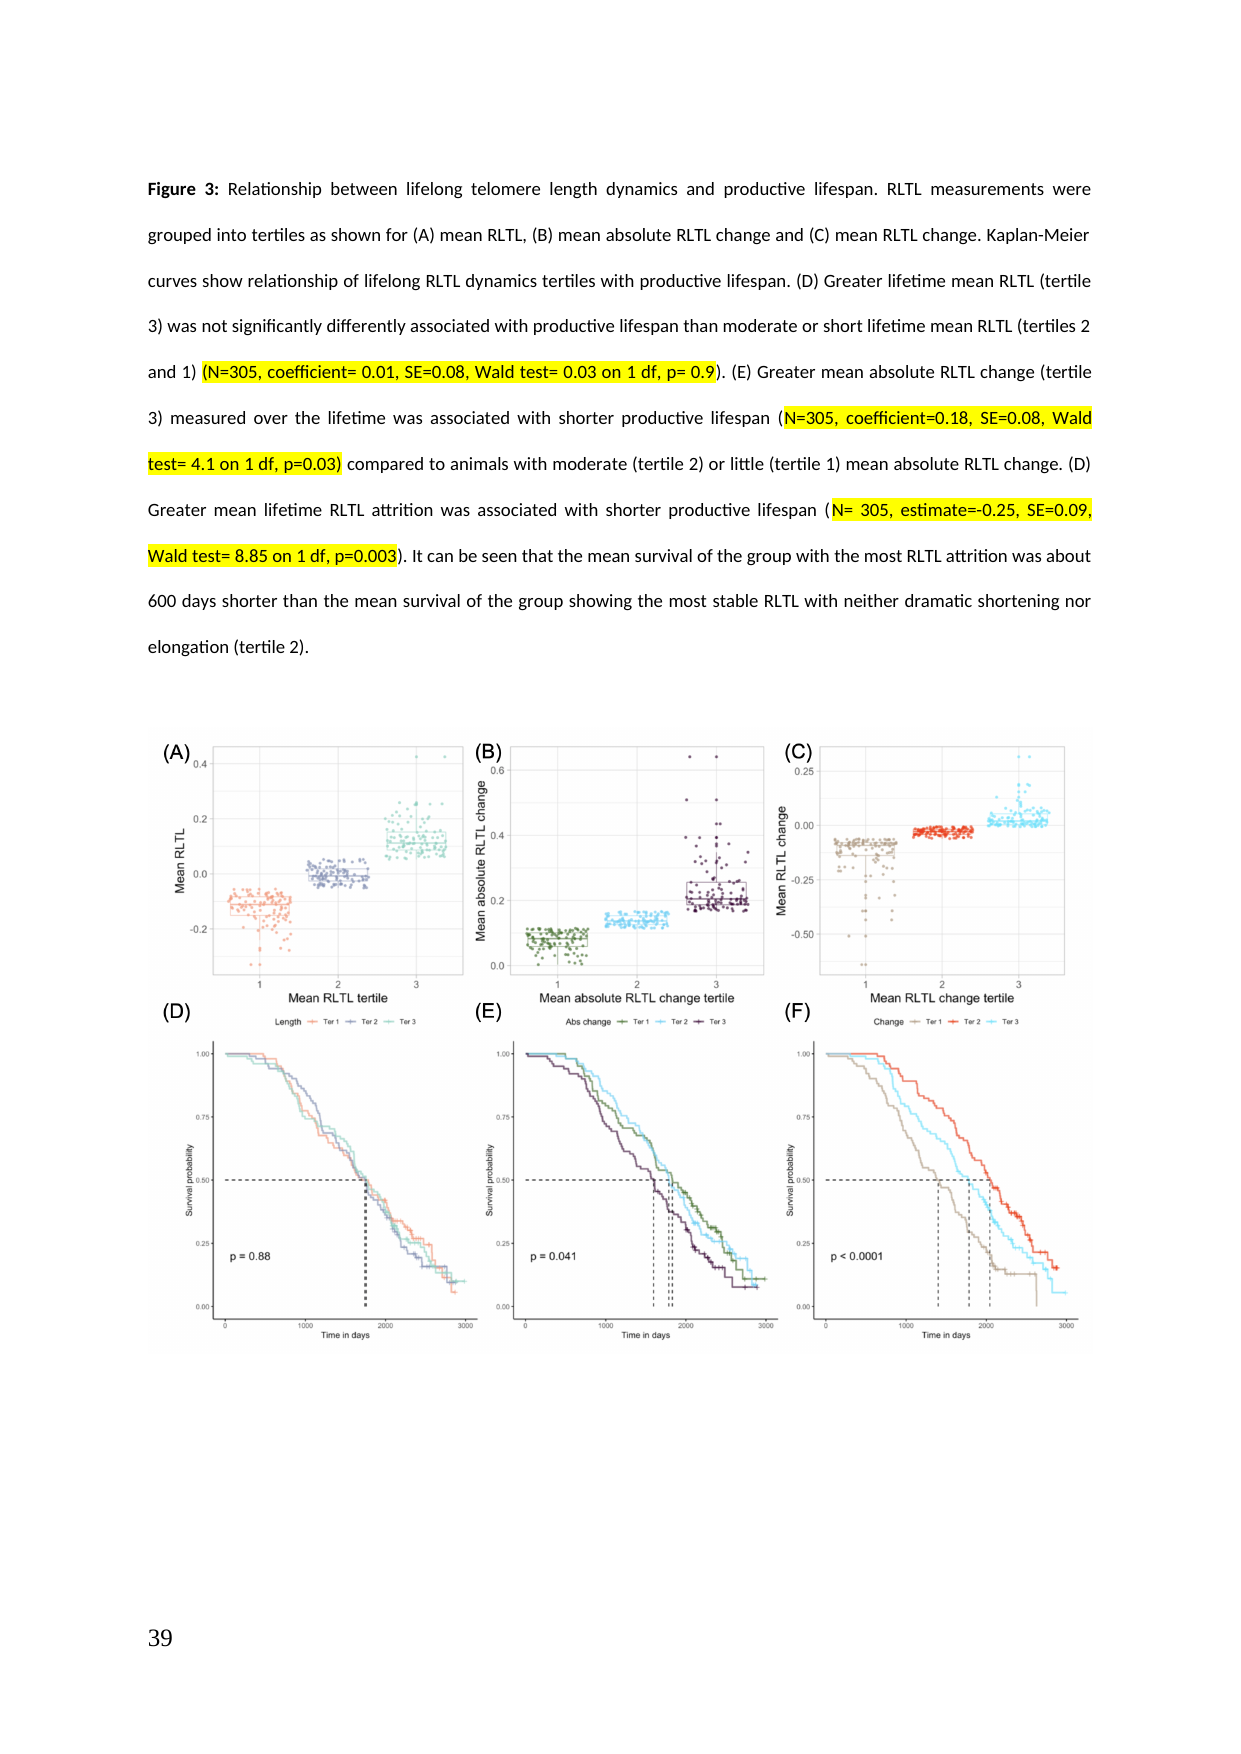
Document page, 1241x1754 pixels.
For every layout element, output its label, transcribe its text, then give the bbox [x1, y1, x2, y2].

picture [147, 727, 1093, 1354]
text Figure 3: Relationship between lifelong telomere length dynamics and productive lifespan. RLTL measurements were grouped into tertiles as shown for (A) mean RLTL, (B) mean absolute RLTL change and (C) mean RLTL change. Kaplan-Meier curves show relationship of lifelong RLTL dynamics tertiles with productive lifespan. (D) Greater lifetime mean RLTL (tertile 3) was not significantly differently associated with productive lifespan than moderate or short lifetime mean RLTL (tertiles 2 and 1) (N=305, coefficient= 0.01, SE=0.08, Wald test= 0.03 on 1 df, p= 0.9). (E) Greater mean absolute RLTL change (tertile 3) measured over the lifetime was associated with shorter productive lifespan (N=305, coefficient=0.18, SE=0.08, Wald test= 4.1 on 1 df, p=0.03) compared to animals with moderate (tertile 2) or little (tertile 1) mean absolute RLTL change. (D) Greater mean lifetime RLTL attrition was associated with shorter productive lifespan (N= 305, estimate=-0.25, SE=0.09, Wald test= 8.85 on 1 df, p=0.003). It can be seen that the mean survival of the group with the most RLTL attrition was about 600 days shorter than the mean survival of the group showing the most stable RLTL with neither dramatic shortening nor elongation (tertile 2). [148, 177, 1092, 658]
